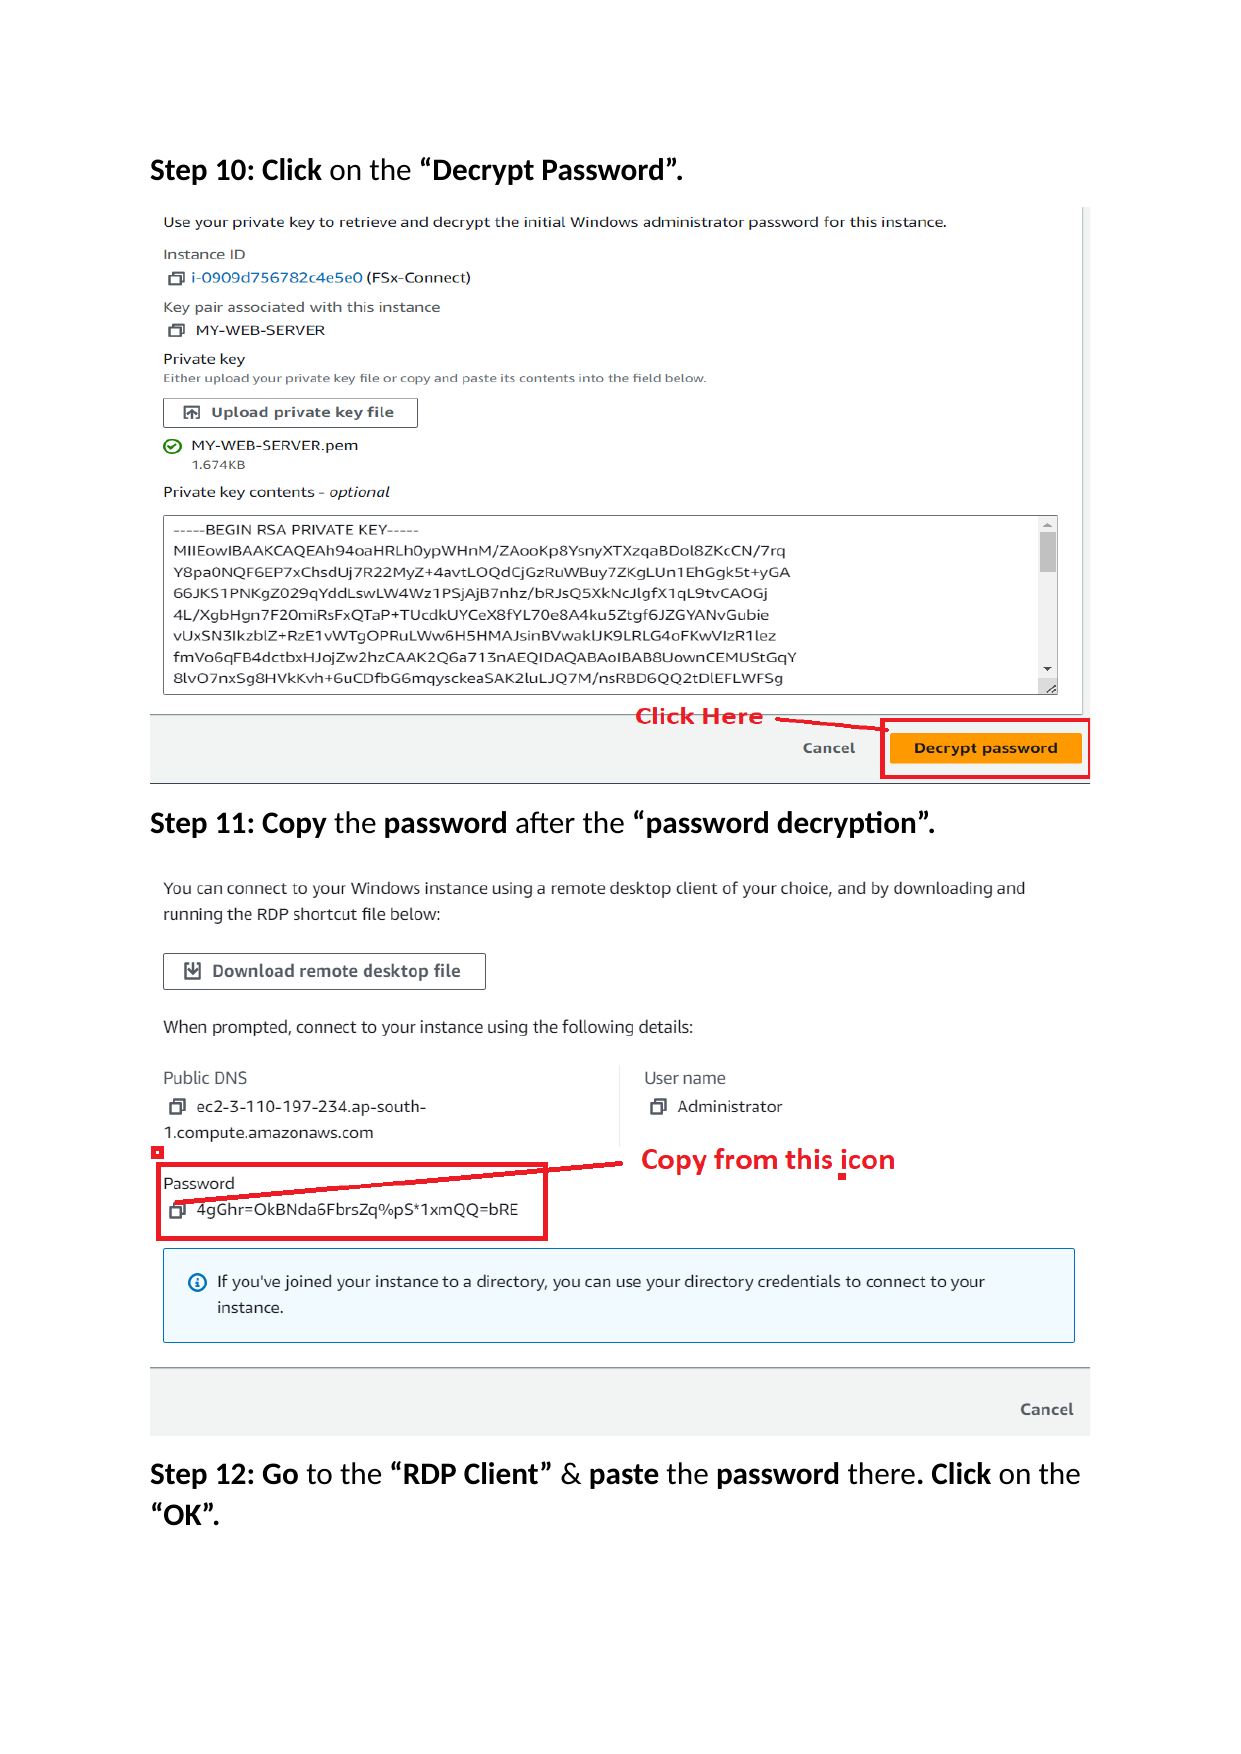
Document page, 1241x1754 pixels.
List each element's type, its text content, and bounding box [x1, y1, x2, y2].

text Step 12: Go to the “RDP Client” & paste the password there. Click on the “OK”. [150, 1454, 1090, 1533]
picture [150, 207, 1091, 784]
picture [150, 860, 1091, 1436]
text Step 11: Copy the password after the “password decryption”. [150, 803, 1090, 841]
text Step 10: Click on the “Decrypt Password”. [150, 150, 1090, 188]
